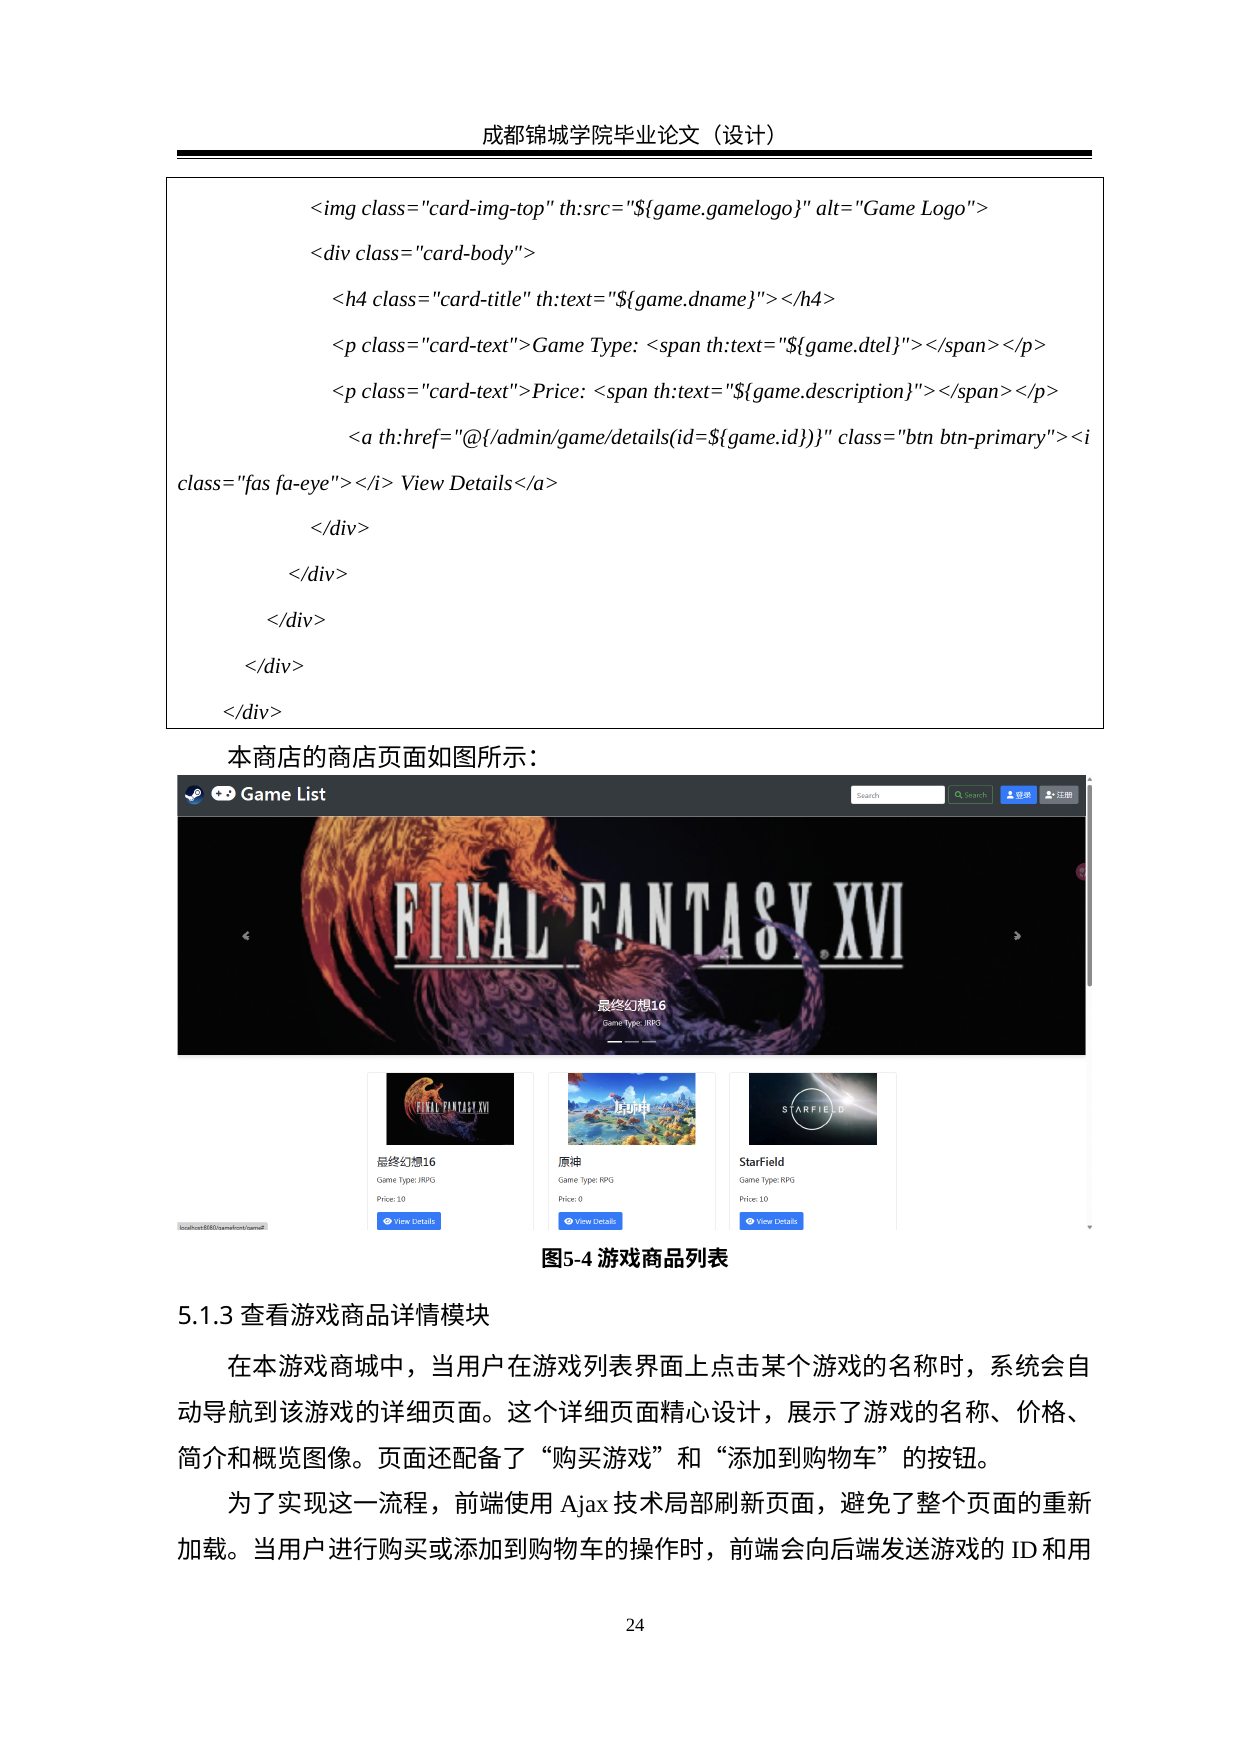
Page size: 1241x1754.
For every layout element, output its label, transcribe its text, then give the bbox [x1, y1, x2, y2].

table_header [167, 178, 1103, 728]
text 本商店的商店页面如图所示： [177, 729, 1092, 775]
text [177, 1476, 1092, 1568]
list 5.1.3 查看游戏商品详情模块 [177, 1288, 1092, 1333]
picture [177, 775, 1093, 1230]
text 在本游戏商城中，当用户在游戏列表界面上点击某个游戏的名称时，系统会自动导航到该游戏的详细页面。这个详细页面精心设计，展示了游戏的名称、价格、简介和概览图像。页面还配备了“购买游戏”和“添加到购物车”的按钮。 [177, 1339, 1092, 1476]
text 图5-4 游戏商品列表 [177, 1230, 1092, 1275]
